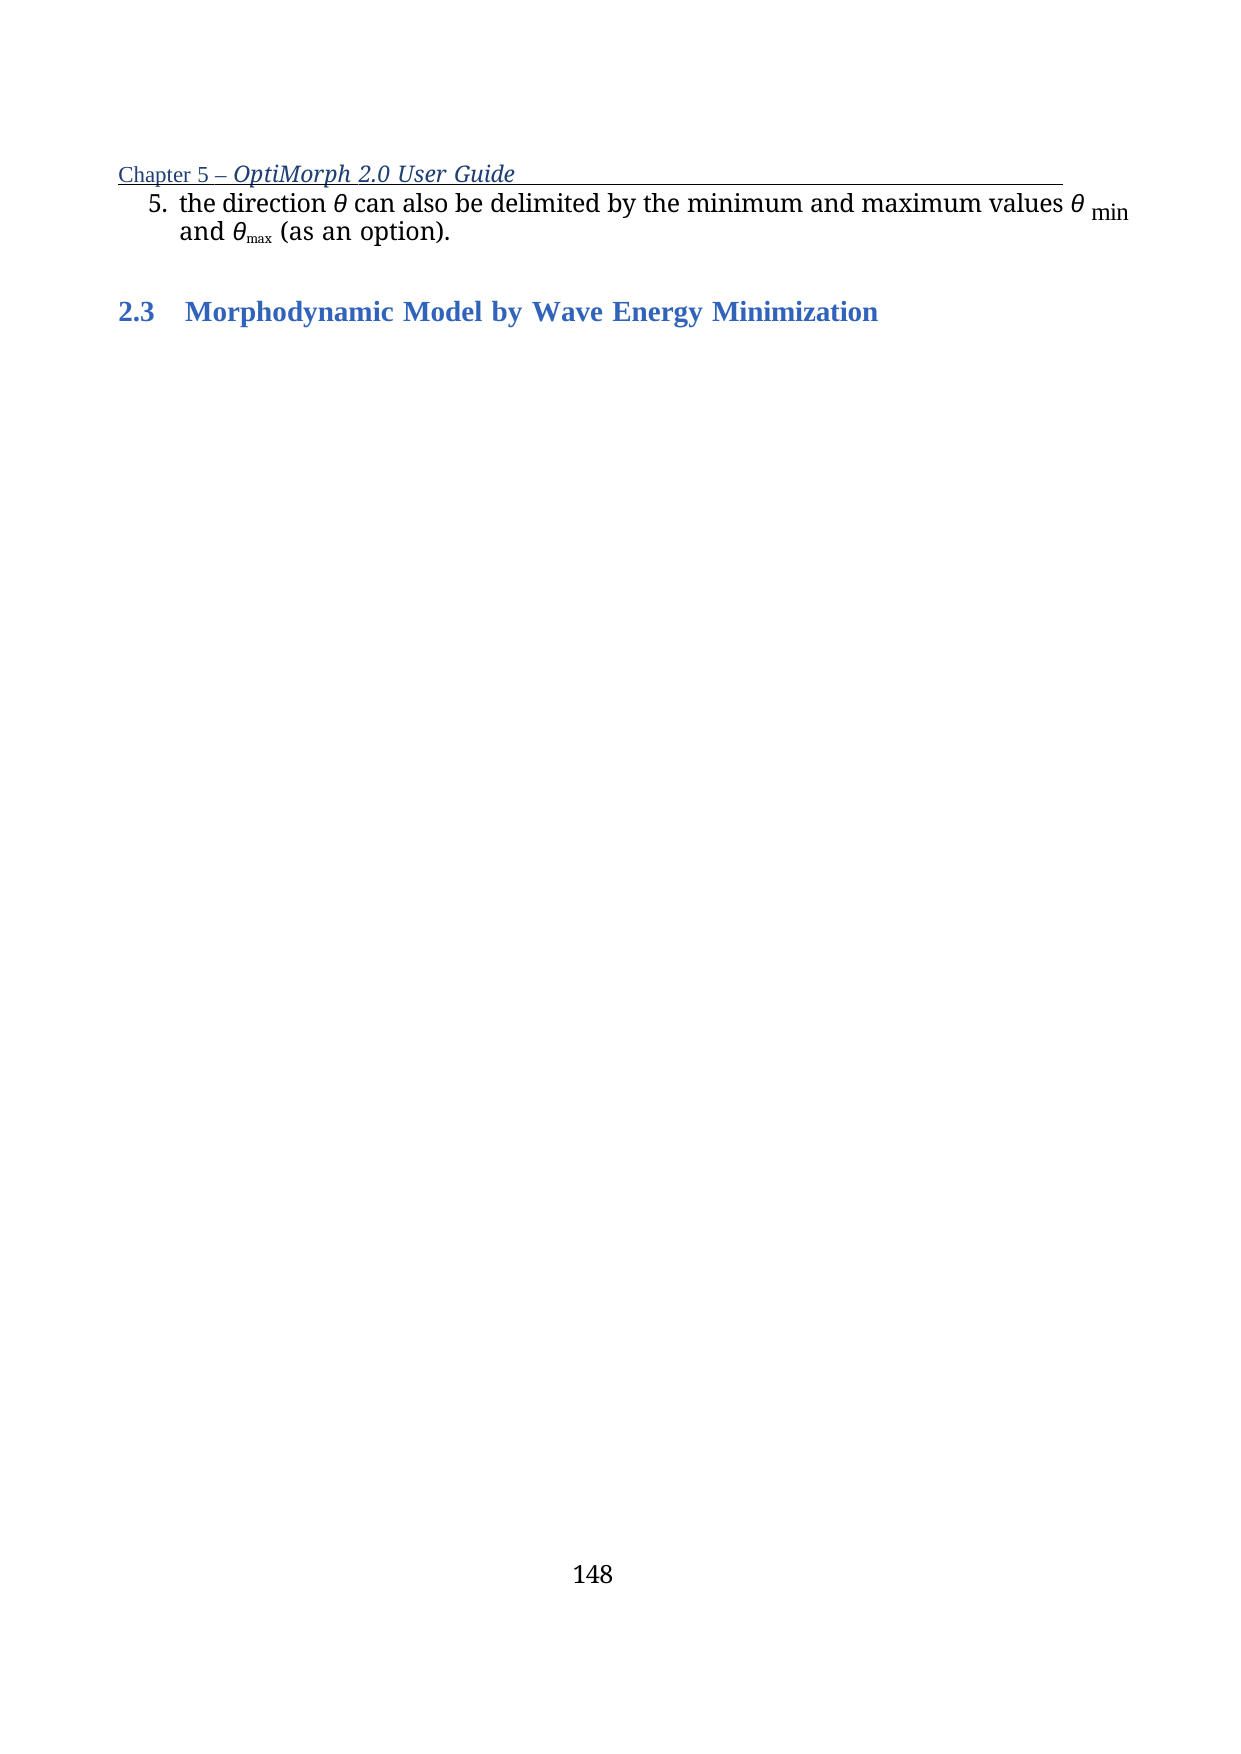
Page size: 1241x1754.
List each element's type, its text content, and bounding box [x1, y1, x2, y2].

subtitle Morphodynamic Model by Wave Energy Minimization [118, 294, 1240, 327]
text and θmax (as an option). [179, 219, 1240, 246]
list the direction θ can also be delimited by the minimum and maximum values θ min [148, 185, 1240, 219]
